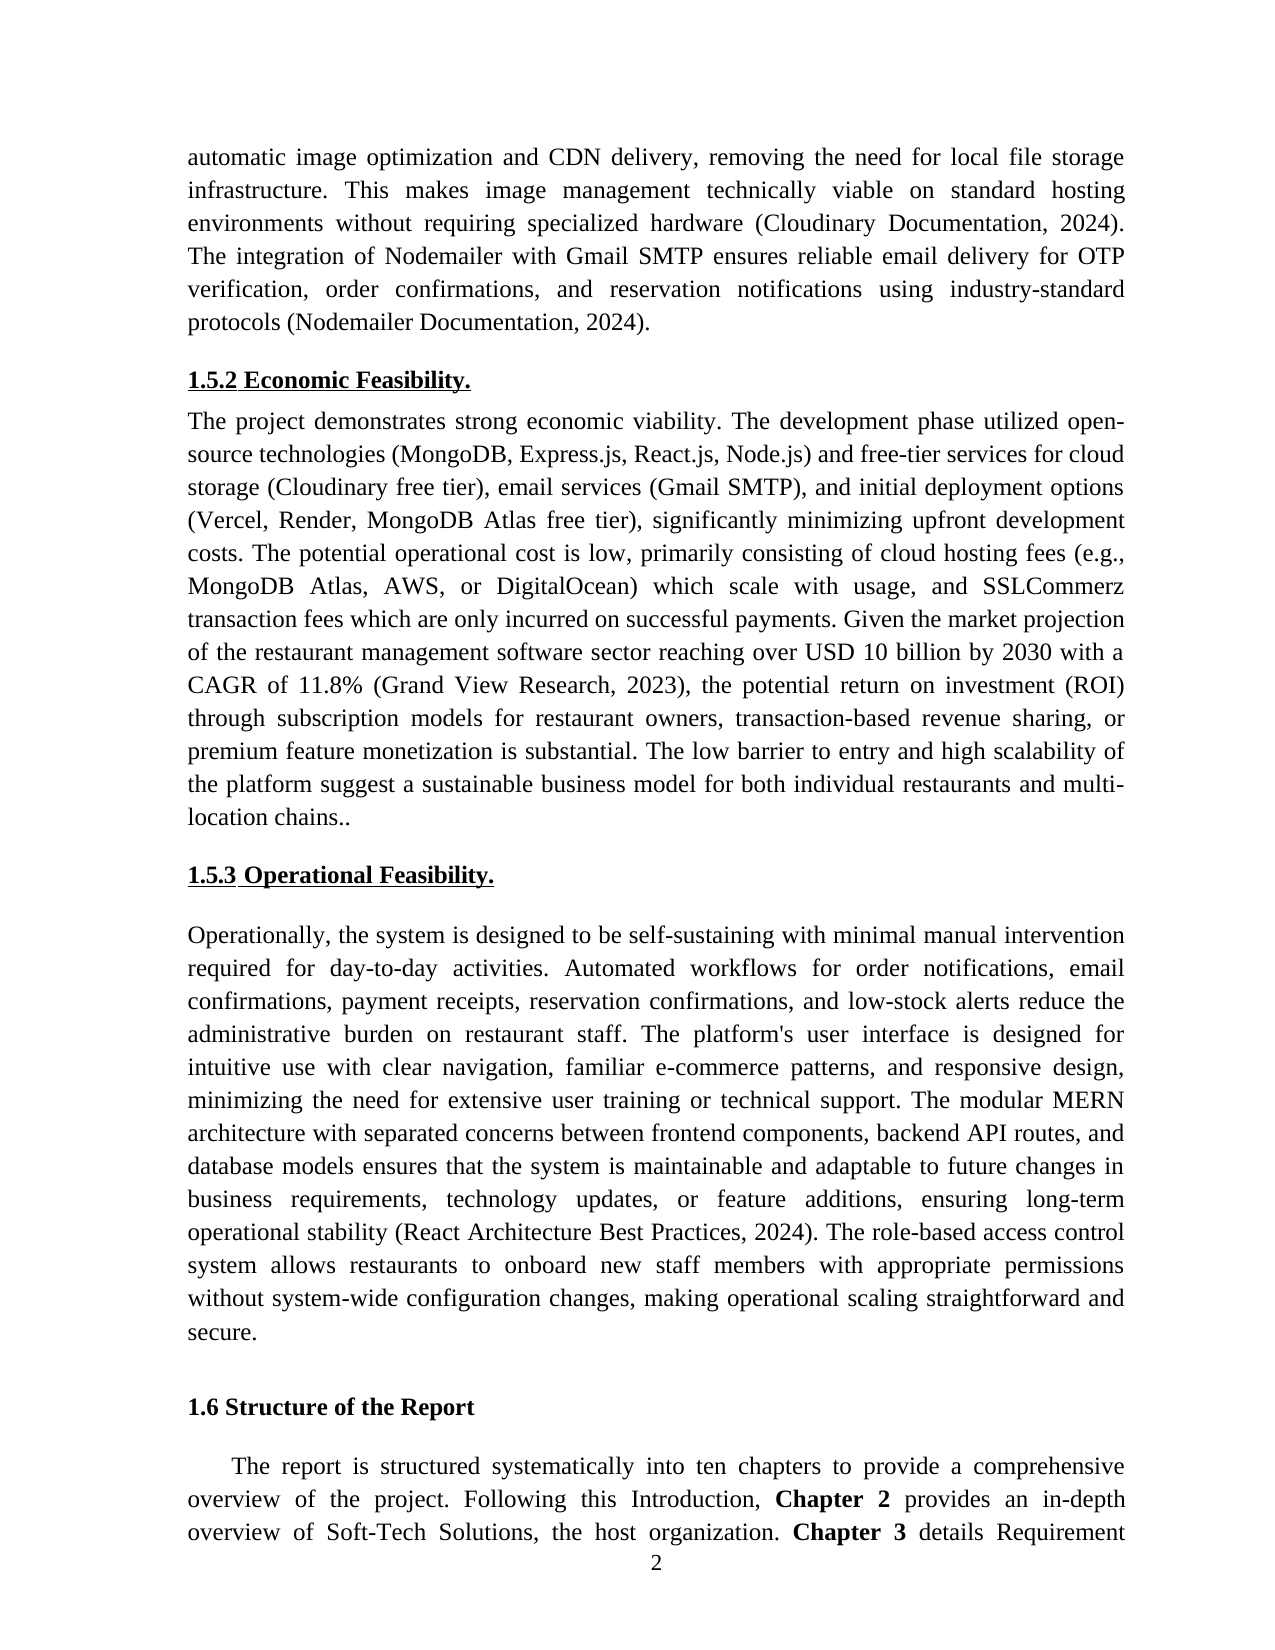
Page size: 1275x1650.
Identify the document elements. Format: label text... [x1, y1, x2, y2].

subtitle Structure of the Report [187, 1392, 1162, 1420]
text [187, 142, 1126, 336]
text The project demonstrates strong economic viability. The development phase utilized open-source technologies (MongoDB, Express.js, React.js, Node.js) and free-tier services for cloud storage (Cloudinary free tier), email services (Gmail SMTP), and initial deployment options (Vercel, Render, MongoDB Atlas free tier), significantly minimizing upfront development costs. The potential operational cost is low, primarily consisting of cloud hosting fees (e.g., MongoDB Atlas, AWS, or DigitalOcean) which scale with usage, and SSLCommerz transaction fees which are only incurred on successful payments. Given the market projection of the restaurant management software sector reaching over USD 10 billion by 2030 with a CAGR of 11.8% (Grand View Research, 2023), the potential return on investment (ROI) through subscription models for restaurant owners, transaction-based revenue sharing, or premium feature monetization is substantial. The low barrier to entry and high scalability of the platform suggest a sustainable business model for both individual restaurants and multi-location chains.. [187, 406, 1126, 831]
subtitle ​Economic Feasibility. [187, 365, 1162, 394]
text Operationally, the system is designed to be self-sustaining with minimal manual intervention required for day-to-day activities. Automated workflows for order notifications, email confirmations, payment receipts, reservation confirmations, and low-stock alerts reduce the administrative burden on restaurant staff. The platform's user interface is designed for intuitive use with clear navigation, familiar e-commerce patterns, and responsive design, minimizing the need for extensive user training or technical support. The modular MERN architecture with separated concerns between frontend components, backend API routes, and database models ensures that the system is maintainable and adaptable to future changes in business requirements, technology updates, or feature additions, ensuring long-term operational stability (React Architecture Best Practices, 2024). The role-based access control system allows restaurants to onboard new staff members with appropriate permissions without system-wide configuration changes, making operational scaling straightforward and secure. [187, 920, 1126, 1345]
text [187, 1451, 1126, 1546]
subtitle ​Operational Feasibility. [187, 861, 1162, 889]
